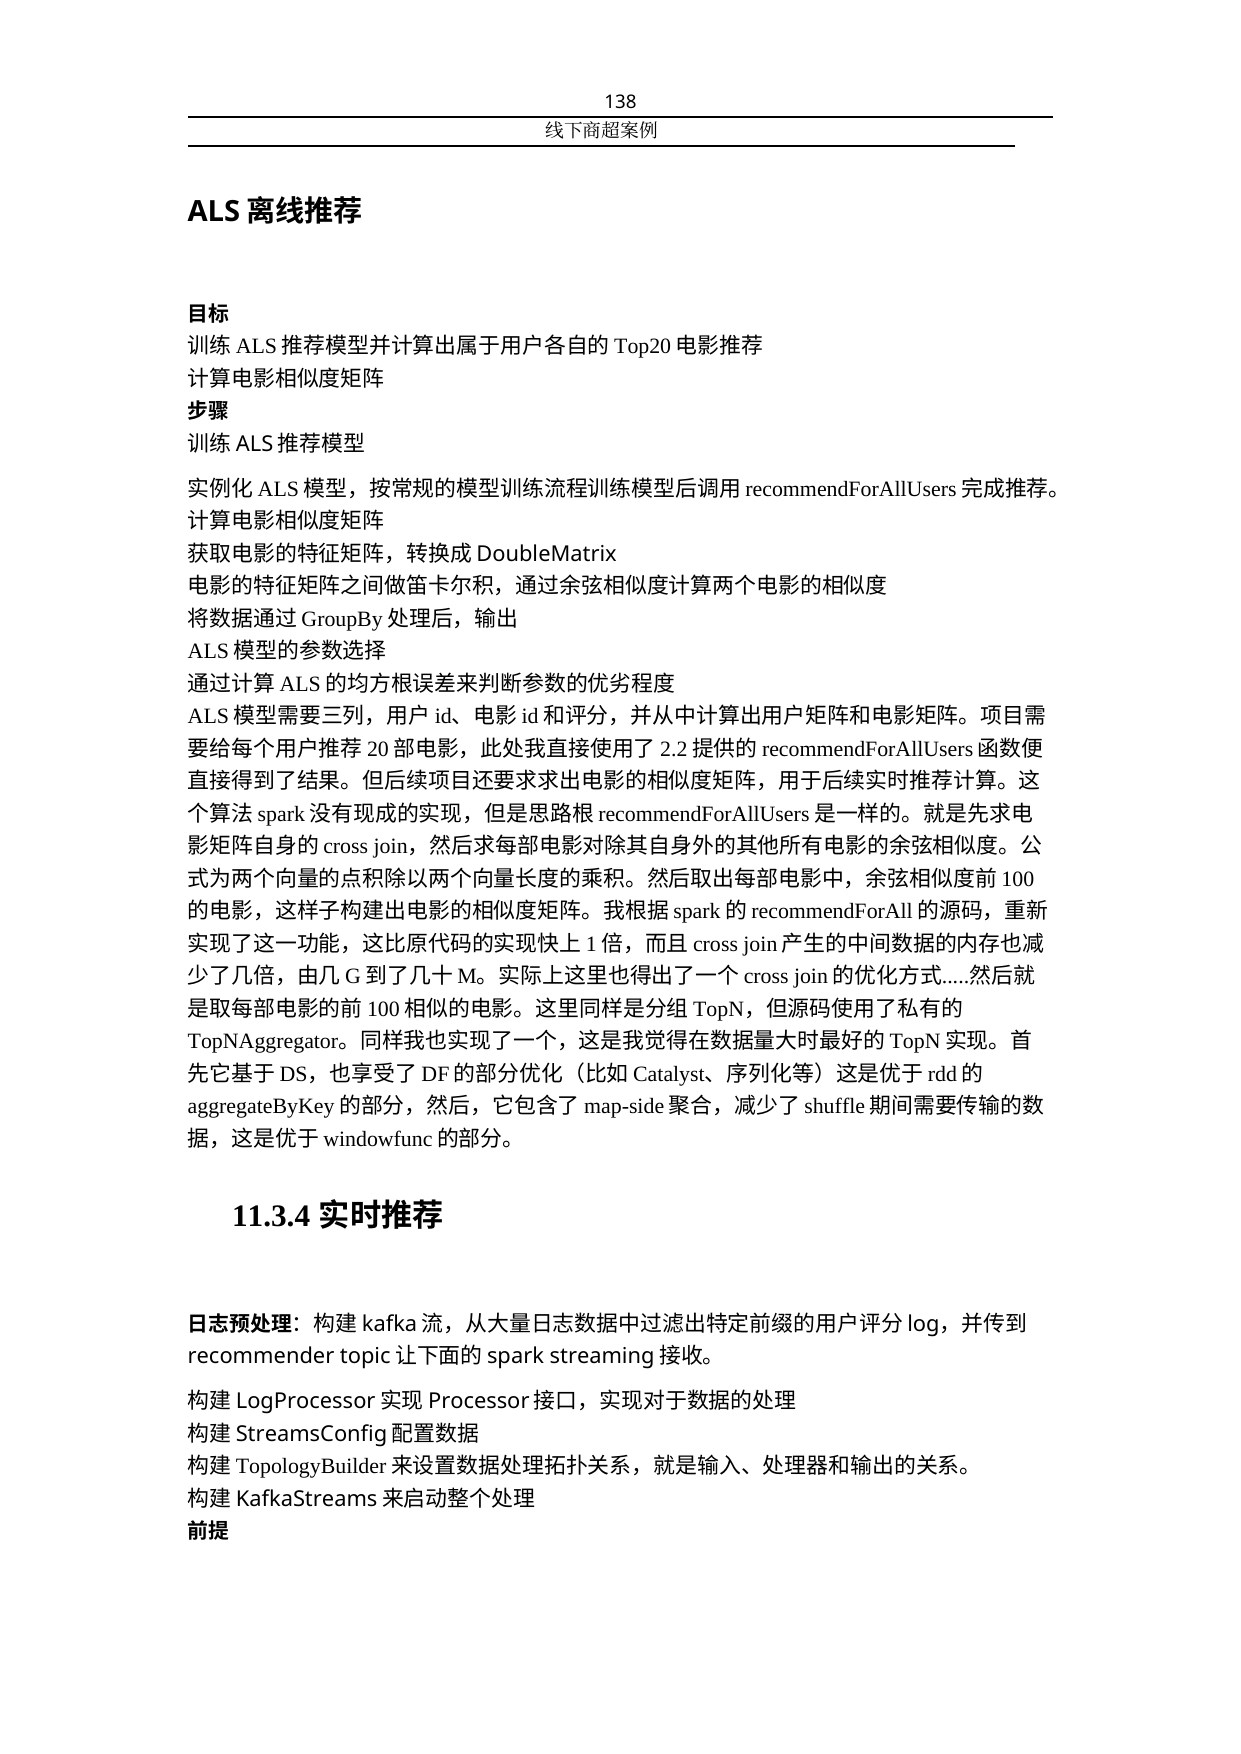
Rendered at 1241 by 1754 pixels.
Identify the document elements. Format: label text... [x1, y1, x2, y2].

list 通过计算ALS的均方根误差来判断参数的优劣程度 [187, 666, 1053, 698]
list 构建StreamsConfig配置数据 [187, 1415, 1053, 1448]
list 构建LogProcessor实现Processor接口，实现对于数据的处理 [187, 1383, 1053, 1415]
list 构建KafkaStreams来启动整个处理 [187, 1480, 1053, 1513]
subtitle 实时推荐 [232, 1180, 1053, 1245]
list 将数据通过GroupBy处理后，输出 [187, 601, 1053, 633]
list ALS模型的参数选择 [187, 633, 1053, 666]
list 计算电影相似度矩阵 [187, 361, 1053, 393]
list 实例化ALS模型，按常规的模型训练流程训练模型后调用recommendForAllUsers完成推荐。 [187, 471, 1053, 503]
list 目标 [187, 296, 1053, 328]
list 电影的特征矩阵之间做笛卡尔积，通过余弦相似度计算两个电影的相似度 [187, 568, 1053, 601]
list 前提 [187, 1513, 1053, 1545]
text ALS模型需要三列，用户id、电影id和评分，并从中计算出用户矩阵和电影矩阵。项目需要给每个用户推荐20部电影，此处我直接使用了2.2提供的recommendForAllUsers函数便直接得到了结果。但后续项目还要求求出电影的相似度矩阵，用于后续实时推荐计算。这个算法spark没有现成的实现，但是思路根recommendForAllUsers是一样的。就是先求电影矩阵自身的cross join，然后求每部电影对除其自身外的其他所有电影的余弦相似度。公式为两个向量的点积除以两个向量长度的乘积。然后取出每部电影中，余弦相似度前100的电影，这样子构建出电影的相似度矩阵。我根据spark的recommendForAll的源码，重新实现了这一功能，这比原代码的实现快上1倍，而且cross join产生的中间数据的内存也减少了几倍，由几G到了几十M。实际上这里也得出了一个cross join的优化方式.....然后就是取每部电影的前100相似的电影。这里同样是分组TopN，但源码使用了私有的TopNAggregator。同样我也实现了一个，这是我觉得在数据量大时最好的TopN实现。首先它基于DS，也享受了DF的部分优化（比如Catalyst、序列化等）这是优于rdd的aggregateByKey的部分，然后，它包含了map-side聚合，减少了shuffle期间需要传输的数据，这是优于windowfunc的部分。 [187, 698, 1053, 1153]
text 日志预处理：构建kafka流，从大量日志数据中过滤出特定前缀的用户评分log，并传到recommender topic让下面的spark streaming接收。 [187, 1305, 1053, 1370]
list 计算电影相似度矩阵 [187, 503, 1053, 536]
list 构建TopologyBuilder来设置数据处理拓扑关系，就是输入、处理器和输出的关系。 [187, 1448, 1053, 1480]
list 获取电影的特征矩阵，转换成DoubleMatrix [187, 536, 1053, 568]
list 训练ALS推荐模型并计算出属于用户各自的Top20电影推荐 [187, 328, 1053, 361]
text 训练ALS推荐模型 [187, 426, 1053, 458]
list 步骤 [187, 393, 1053, 426]
subtitle ALS离线推荐 [187, 177, 1053, 242]
